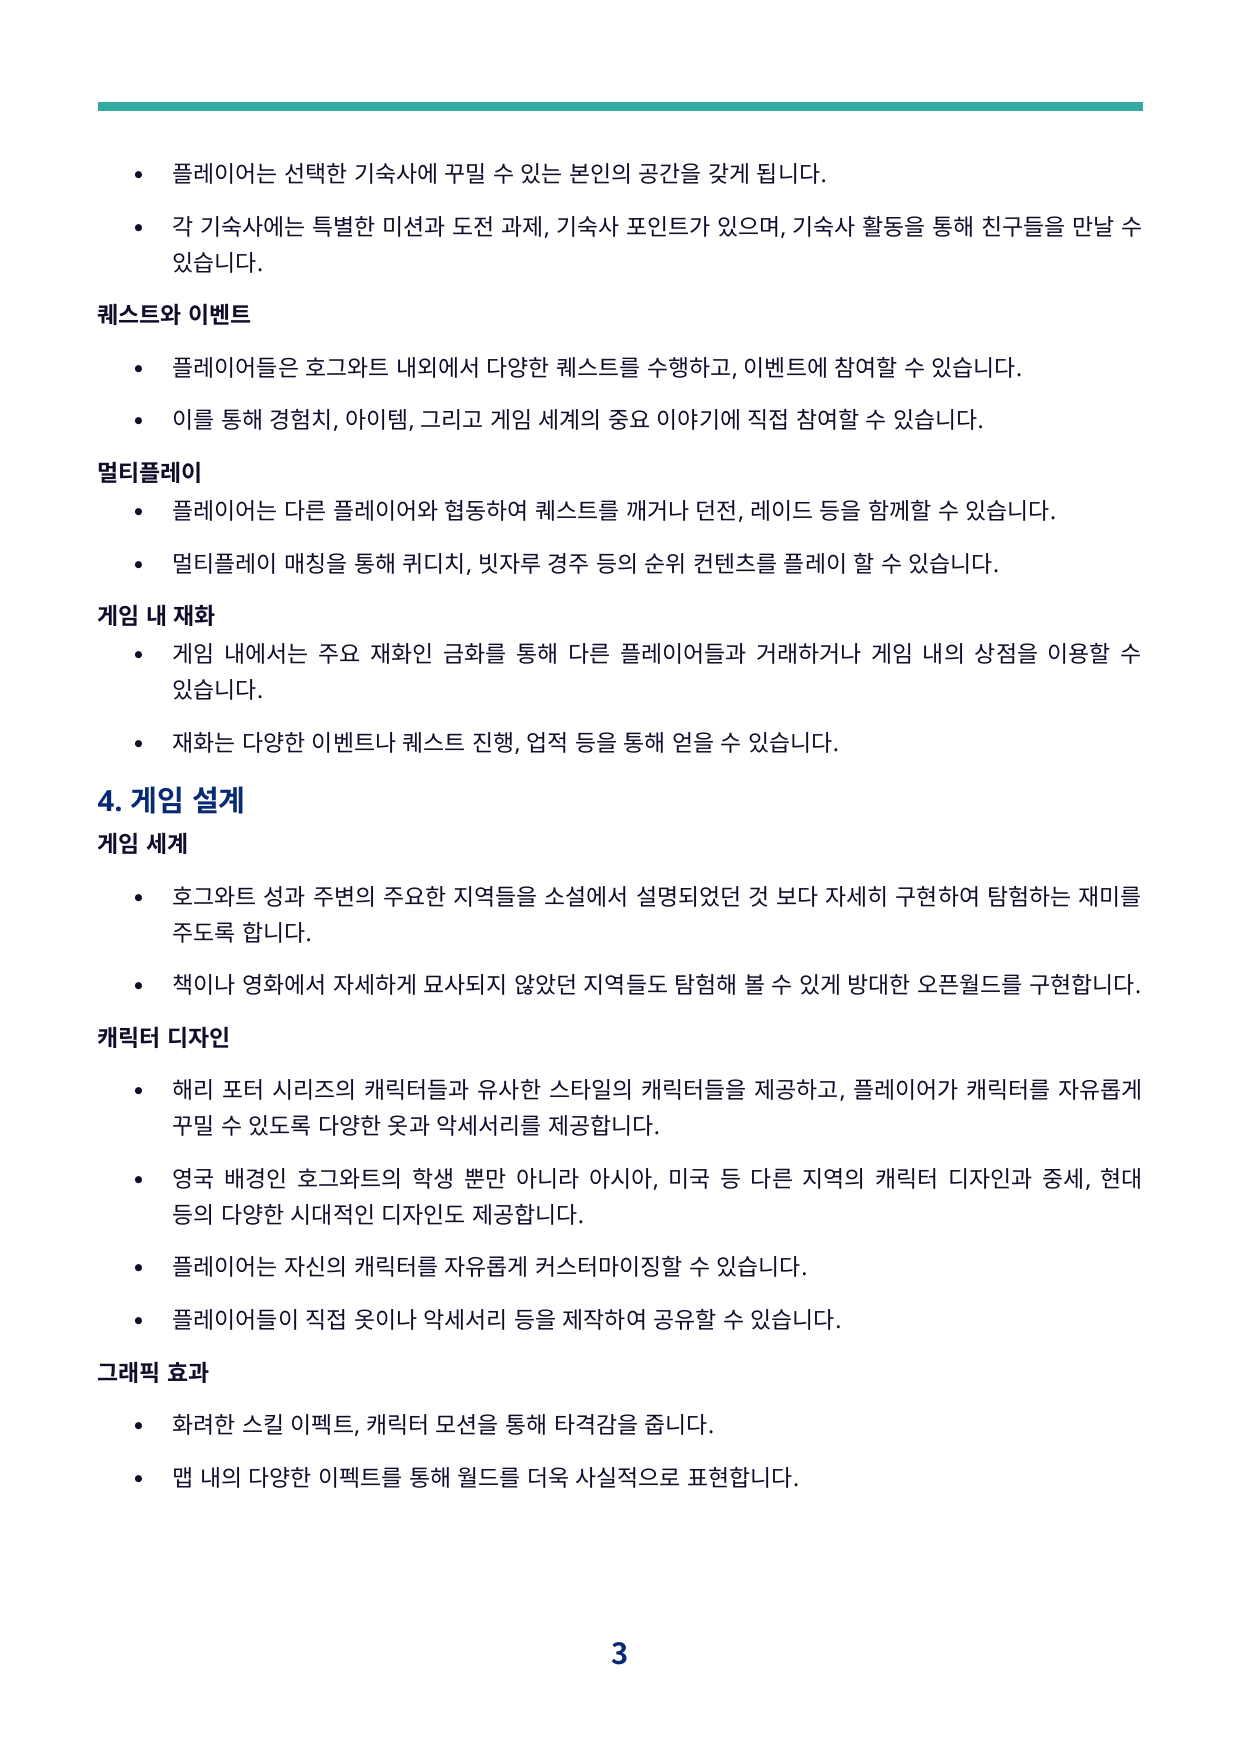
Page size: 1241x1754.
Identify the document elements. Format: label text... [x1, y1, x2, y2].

list 영국 배경인 호그와트의 학생 뿐만 아니라 아시아, 미국 등 다른 지역의 캐릭터 디자인과 중세, 현대 등의 다양한 시대적인 디자인도 제공합니다. [135, 1161, 1143, 1230]
list 플레이어들은 호그와트 내외에서 다양한 퀘스트를 수행하고, 이벤트에 참여할 수 있습니다. [135, 349, 1143, 383]
text 4. 게임 설계 [97, 777, 1143, 820]
list 각 기숙사에는 특별한 미션과 도전 과제, 기숙사 포인트가 있으며, 기숙사 활동을 통해 친구들을 만날 수 있습니다. [135, 208, 1143, 278]
list 화려한 스킬 이펙트, 캐릭터 모션을 통해 타격감을 줍니다. [135, 1407, 1143, 1440]
list 이를 통해 경험치, 아이템, 그리고 게임 세계의 중요 이야기에 직접 참여할 수 있습니다. [135, 402, 1143, 436]
list 맵 내의 다양한 이펙트를 통해 월드를 더욱 사실적으로 표현합니다. [135, 1459, 1143, 1493]
list 호그와트 성과 주변의 주요한 지역들을 소설에서 설명되었던 것 보다 자세히 구현하여 탐험하는 재미를 주도록 합니다. [135, 878, 1143, 948]
text 멀티플레이 [97, 455, 1143, 488]
list 재화는 다양한 이벤트나 퀘스트 진행, 업적 등을 통해 얻을 수 있습니다. [135, 725, 1143, 758]
list 플레이어는 자신의 캐릭터를 자유롭게 커스터마이징할 수 있습니다. [135, 1249, 1143, 1282]
list 책이나 영화에서 자세하게 묘사되지 않았던 지역들도 탐험해 볼 수 있게 방대한 오픈월드를 구현합니다. [135, 967, 1143, 1000]
list 플레이어는 다른 플레이어와 협동하여 퀘스트를 깨거나 던전, 레이드 등을 함께할 수 있습니다. [135, 493, 1143, 526]
text 그래픽 효과 [97, 1354, 1143, 1388]
list 플레이어는 선택한 기숙사에 꾸밀 수 있는 본인의 공간을 갖게 됩니다. [135, 156, 1143, 189]
list 플레이어들이 직접 옷이나 악세서리 등을 제작하여 공유할 수 있습니다. [135, 1302, 1143, 1335]
text 게임 세계 [97, 826, 1143, 859]
text 게임 내 재화 [97, 598, 1143, 631]
text 캐릭터 디자인 [97, 1019, 1143, 1053]
text 퀘스트와 이벤트 [97, 297, 1143, 330]
list 멀티플레이 매칭을 통해 퀴디치, 빗자루 경주 등의 순위 컨텐츠를 플레이 할 수 있습니다. [135, 546, 1143, 579]
list 해리 포터 시리즈의 캐릭터들과 유사한 스타일의 캐릭터들을 제공하고, 플레이어가 캐릭터를 자유롭게 꾸밀 수 있도록 다양한 옷과 악세서리를 제공합니다. [135, 1072, 1143, 1141]
list 게임 내에서는 주요 재화인 금화를 통해 다른 플레이어들과 거래하거나 게임 내의 상점을 이용할 수 있습니다. [135, 636, 1143, 705]
